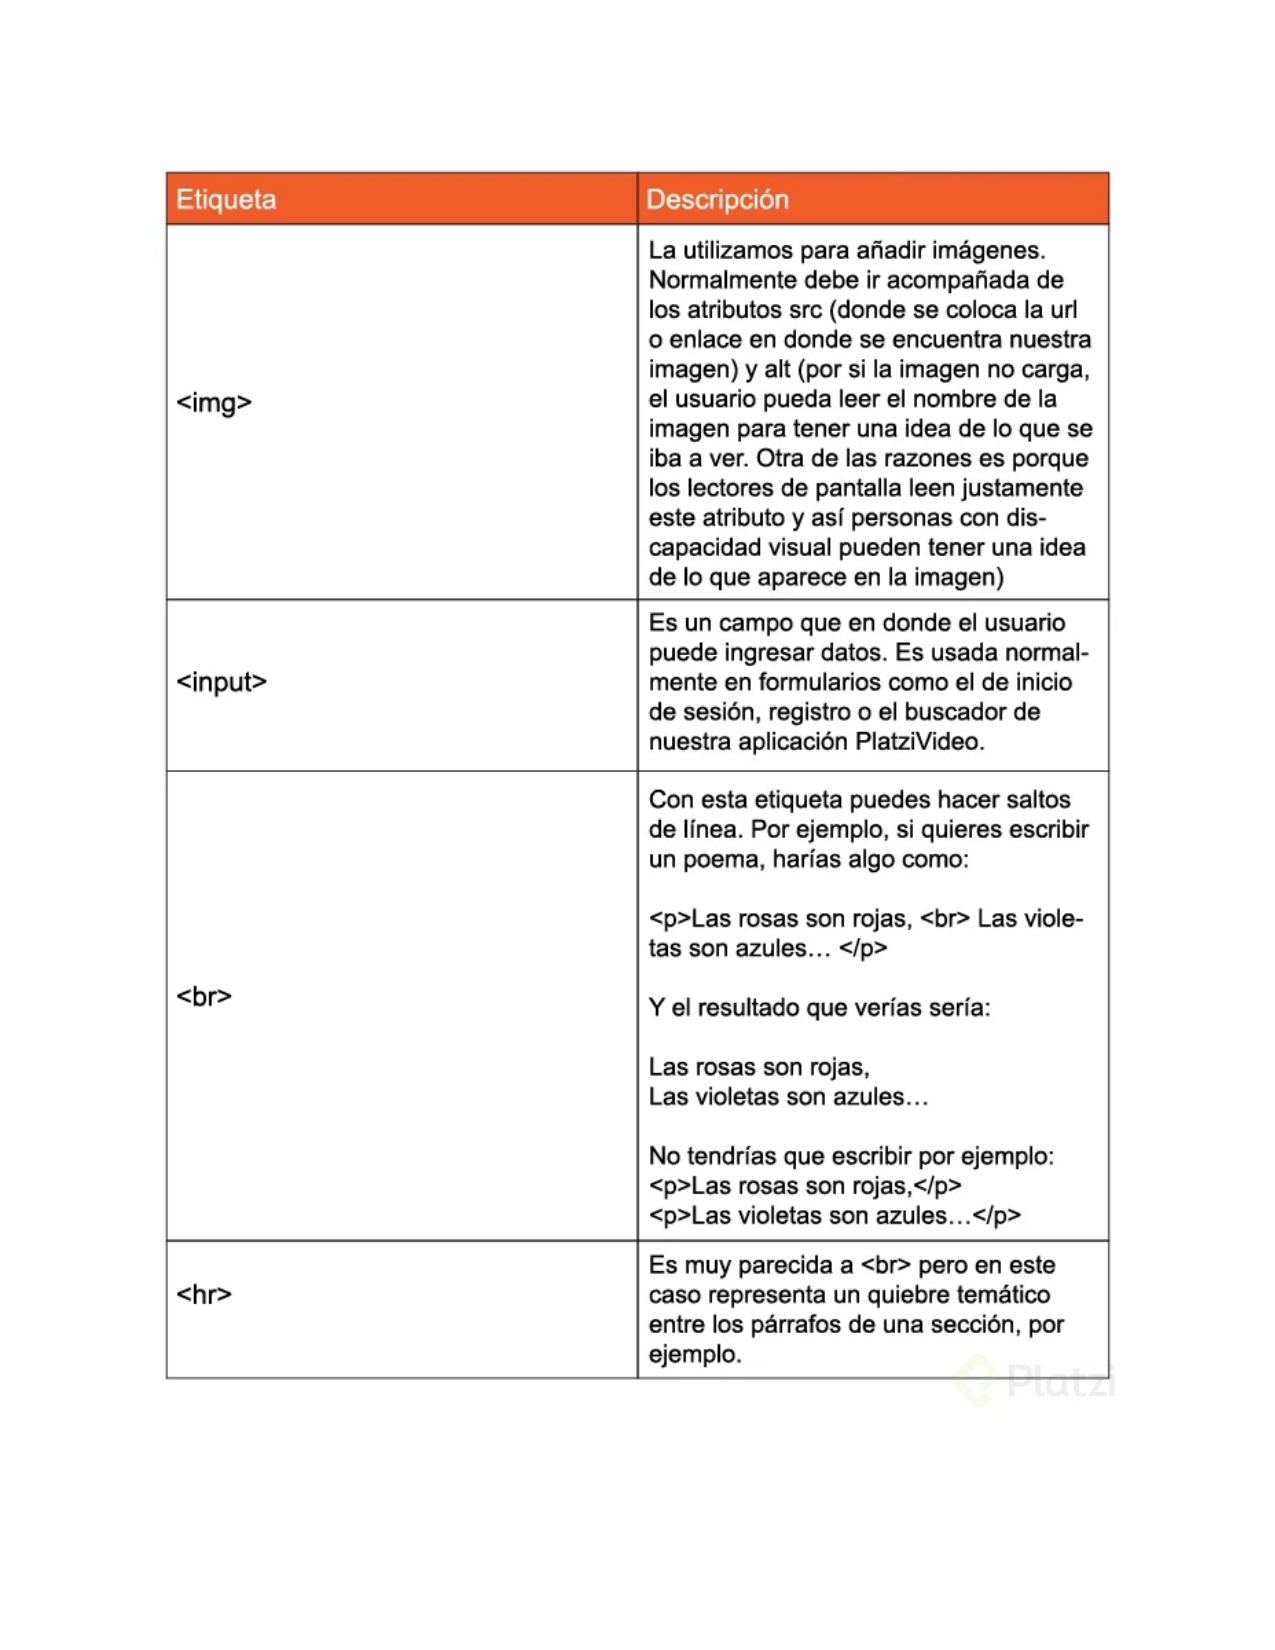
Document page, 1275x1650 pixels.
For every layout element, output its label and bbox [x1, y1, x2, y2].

picture [150, 150, 1125, 1421]
